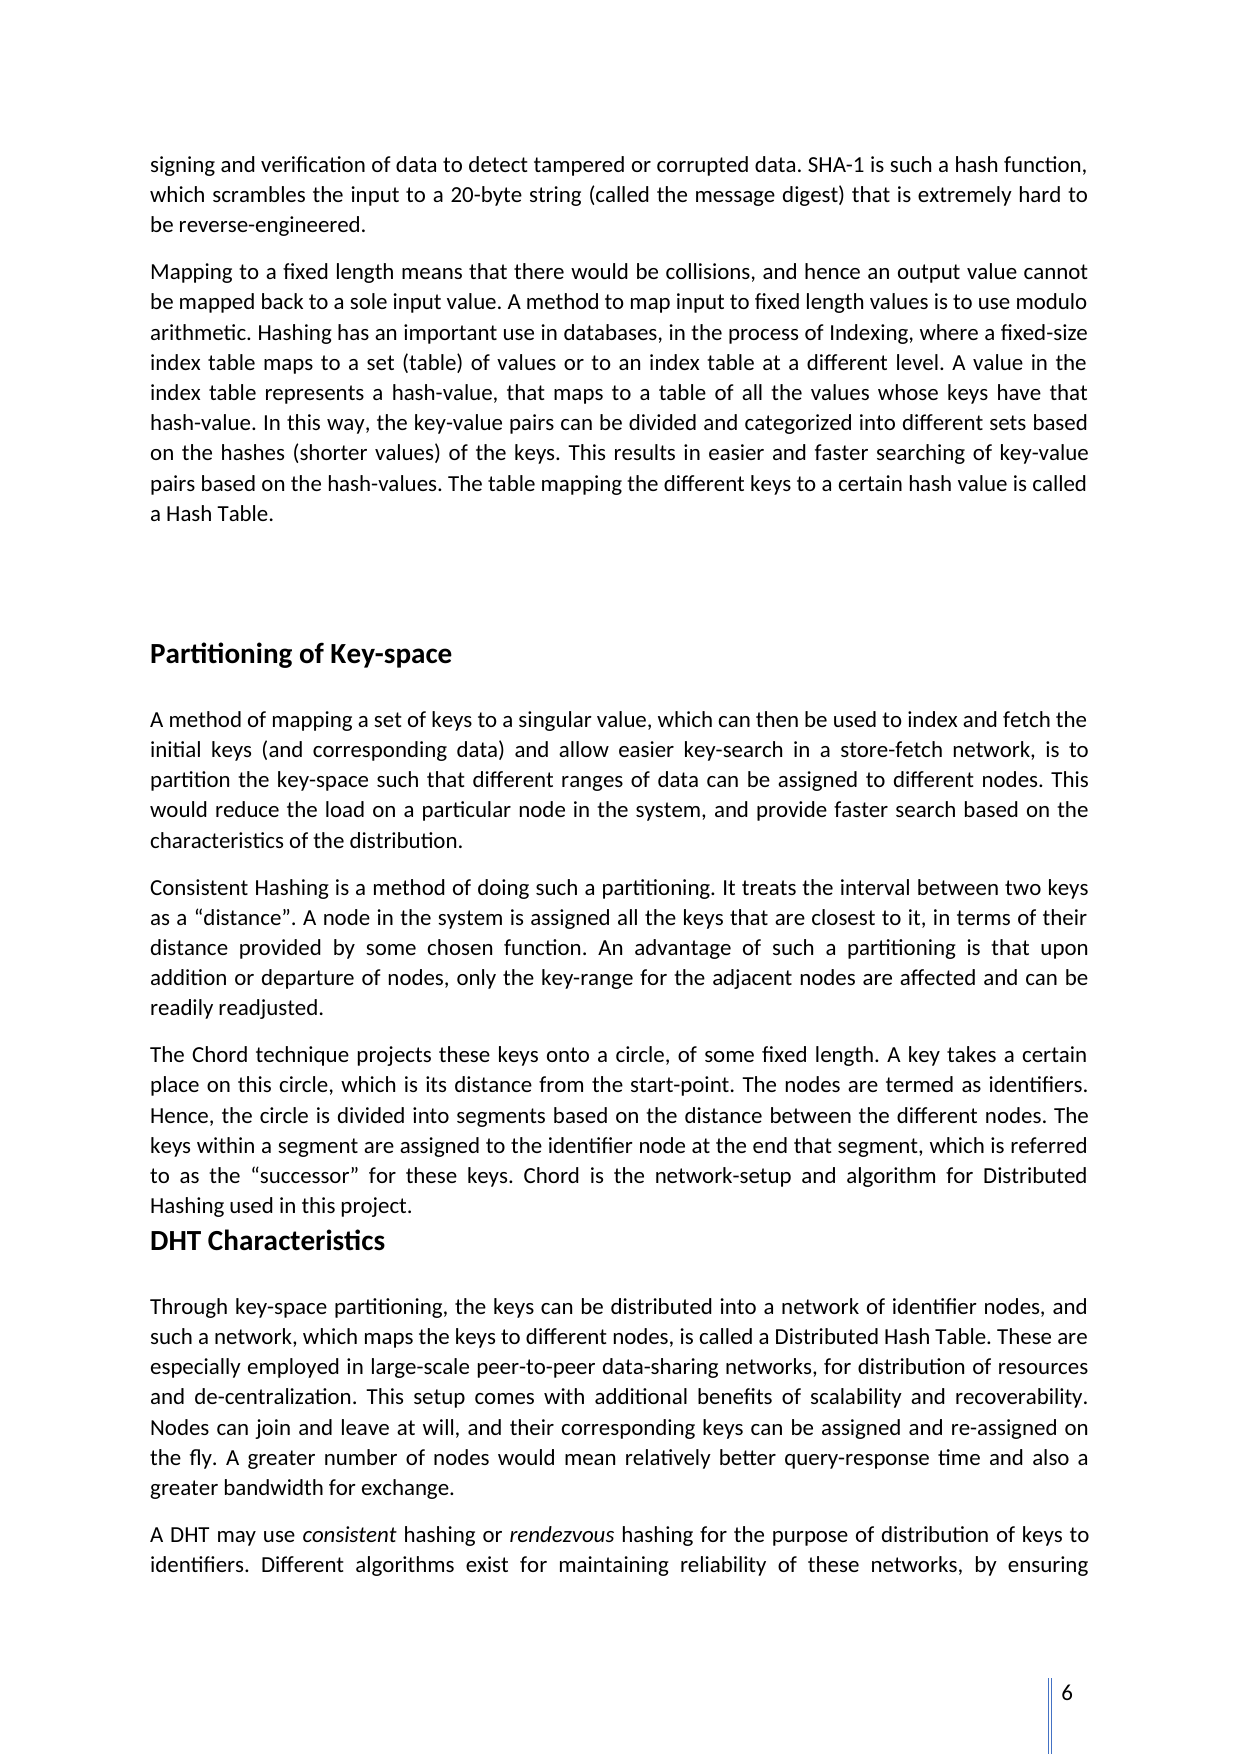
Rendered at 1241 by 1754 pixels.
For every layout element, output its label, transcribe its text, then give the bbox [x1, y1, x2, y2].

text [150, 150, 1090, 238]
text DHT Characteristics [150, 1222, 1090, 1257]
text Through key-space partitioning, the keys can be distributed into a network of identifier nodes, and such a network, which maps the keys to different nodes, is called a Distributed Hash Table. These are especially employed in large-scale peer-to-peer data-sharing networks, for distribution of resources and de-centralization. This setup comes with additional benefits of scalability and recoverability. Nodes can join and leave at will, and their corresponding keys can be assigned and re-assigned on the fly. A greater number of nodes would mean relatively better query-response time and also a greater bandwidth for exchange. [150, 1292, 1090, 1501]
text Consistent Hashing is a method of doing such a partitioning. It treats the interval between two keys as a “distance”. A node in the system is assigned all the keys that are closest to it, in terms of their distance provided by some chosen function. An advantage of such a partitioning is that upon addition or departure of nodes, only the key-range for the adjacent nodes are affected and can be readily readjusted. [150, 873, 1090, 1022]
text A method of mapping a set of keys to a singular value, which can then be used to index and fetch the initial keys (and corresponding data) and allow easier key-search in a store-fetch network, is to partition the key-space such that different ranges of data can be assigned to different nodes. This would reduce the load on a particular node in the system, and provide faster search based on the characteristics of the distribution. [150, 705, 1090, 854]
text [150, 1520, 1090, 1578]
text Mapping to a fixed length means that there would be collisions, and hence an output value cannot be mapped back to a sole input value. A method to map input to fixed length values is to use modulo arithmetic. Hashing has an important use in databases, in the process of Indexing, where a fixed-size index table maps to a set (table) of values or to an index table at a different level. A value in the index table represents a hash-value, that maps to a table of all the values whose keys have that hash-value. In this way, the key-value pairs can be divided and categorized into different sets based on the hashes (shorter values) of the keys. This results in easier and faster searching of key-value pairs based on the hash-values. The table mapping the different keys to a certain hash value is called a Hash Table. [150, 257, 1090, 527]
text Partitioning of Key-space [150, 635, 1090, 671]
text The Chord technique projects these keys onto a circle, of some fixed length. A key takes a certain place on this circle, which is its distance from the start-point. The nodes are termed as identifiers. Hence, the circle is divided into segments based on the distance between the different nodes. The keys within a segment are assigned to the identifier node at the end that segment, which is referred to as the “successor” for these keys. Chord is the network-setup and algorithm for Distributed Hashing used in this project. [150, 1040, 1090, 1219]
